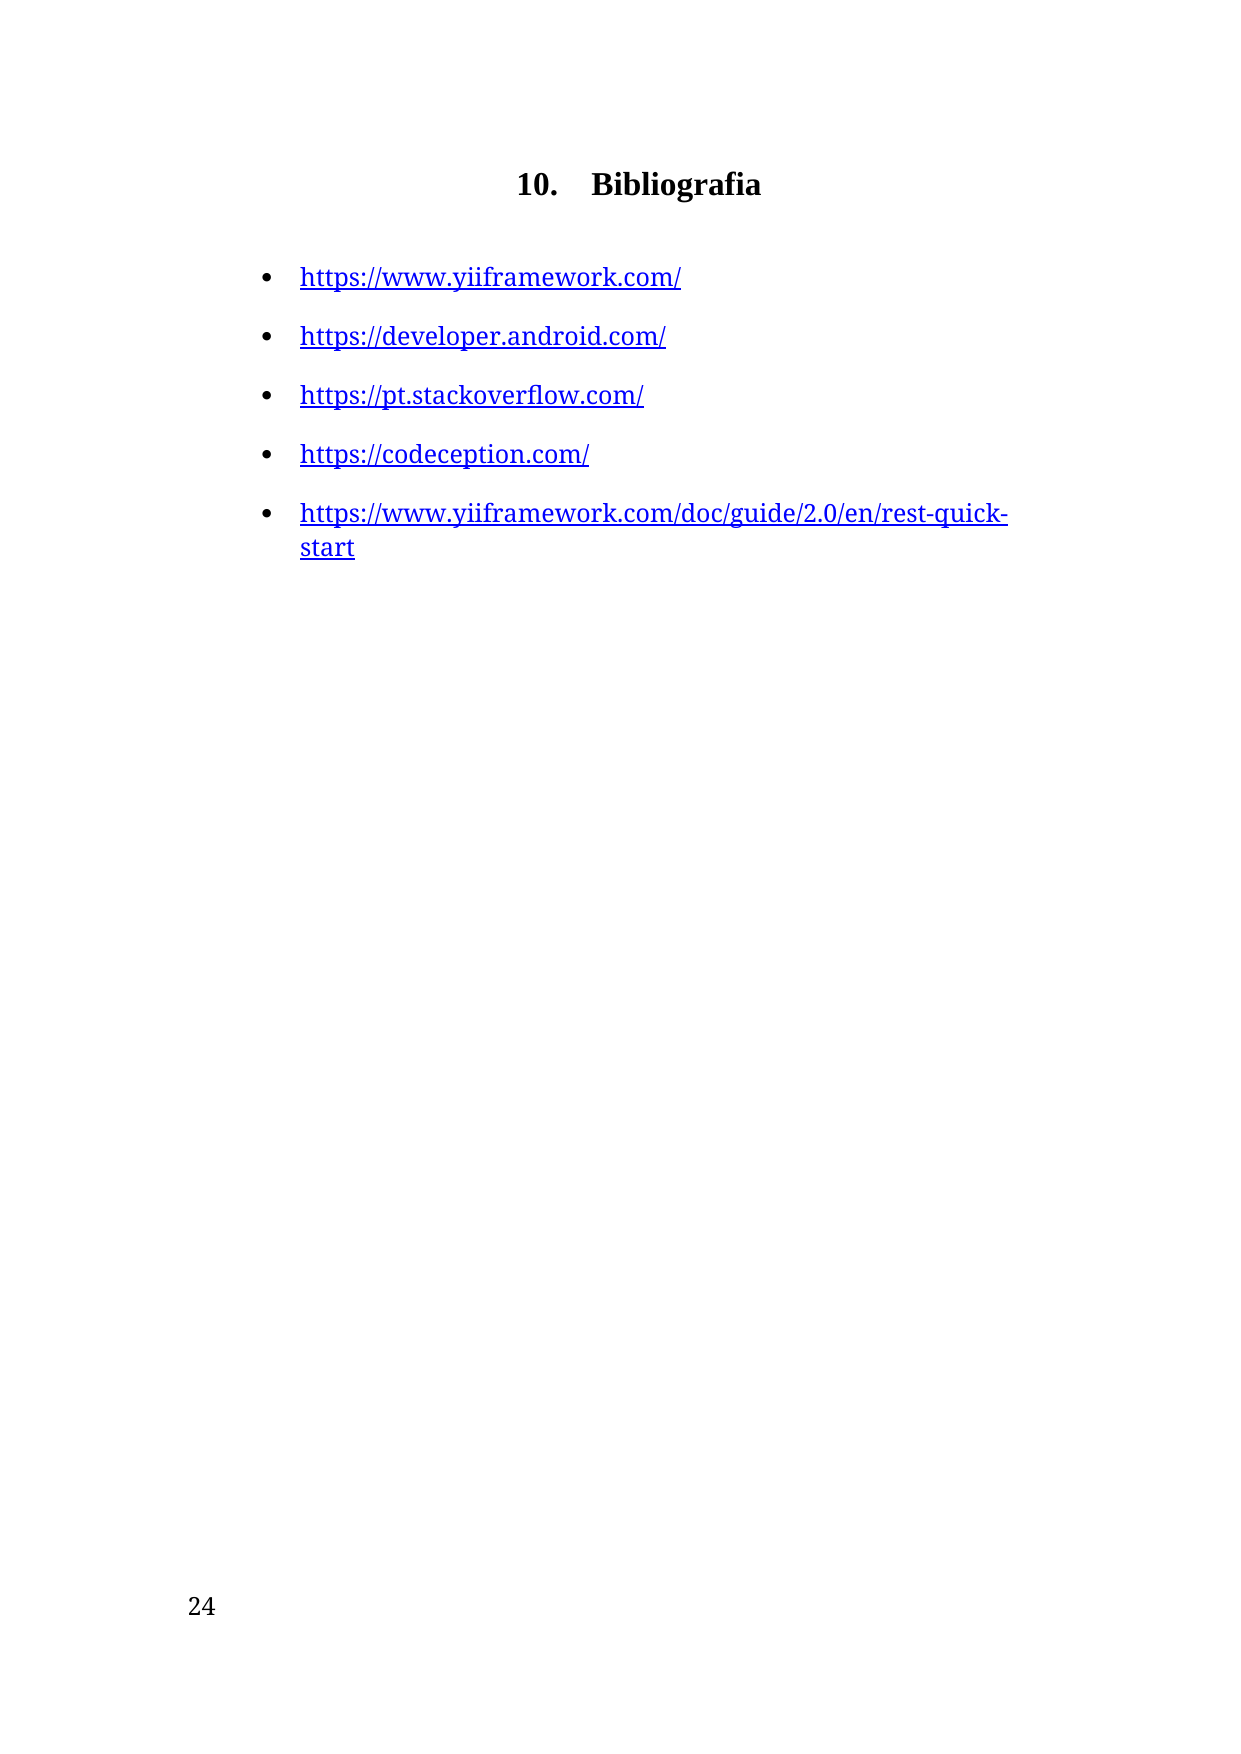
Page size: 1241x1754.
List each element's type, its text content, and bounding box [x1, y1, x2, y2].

list https://pt.stackoverflow.com/ [262, 377, 1053, 411]
list https://developer.android.com/ [262, 318, 1053, 352]
list https://www.yiiframework.com/doc/guide/2.0/en/rest-quick-start [262, 495, 1053, 563]
subtitle Bibliografia [225, 164, 1053, 203]
list https://codeception.com/ [262, 436, 1053, 470]
list https://www.yiiframework.com/ [262, 259, 1053, 293]
